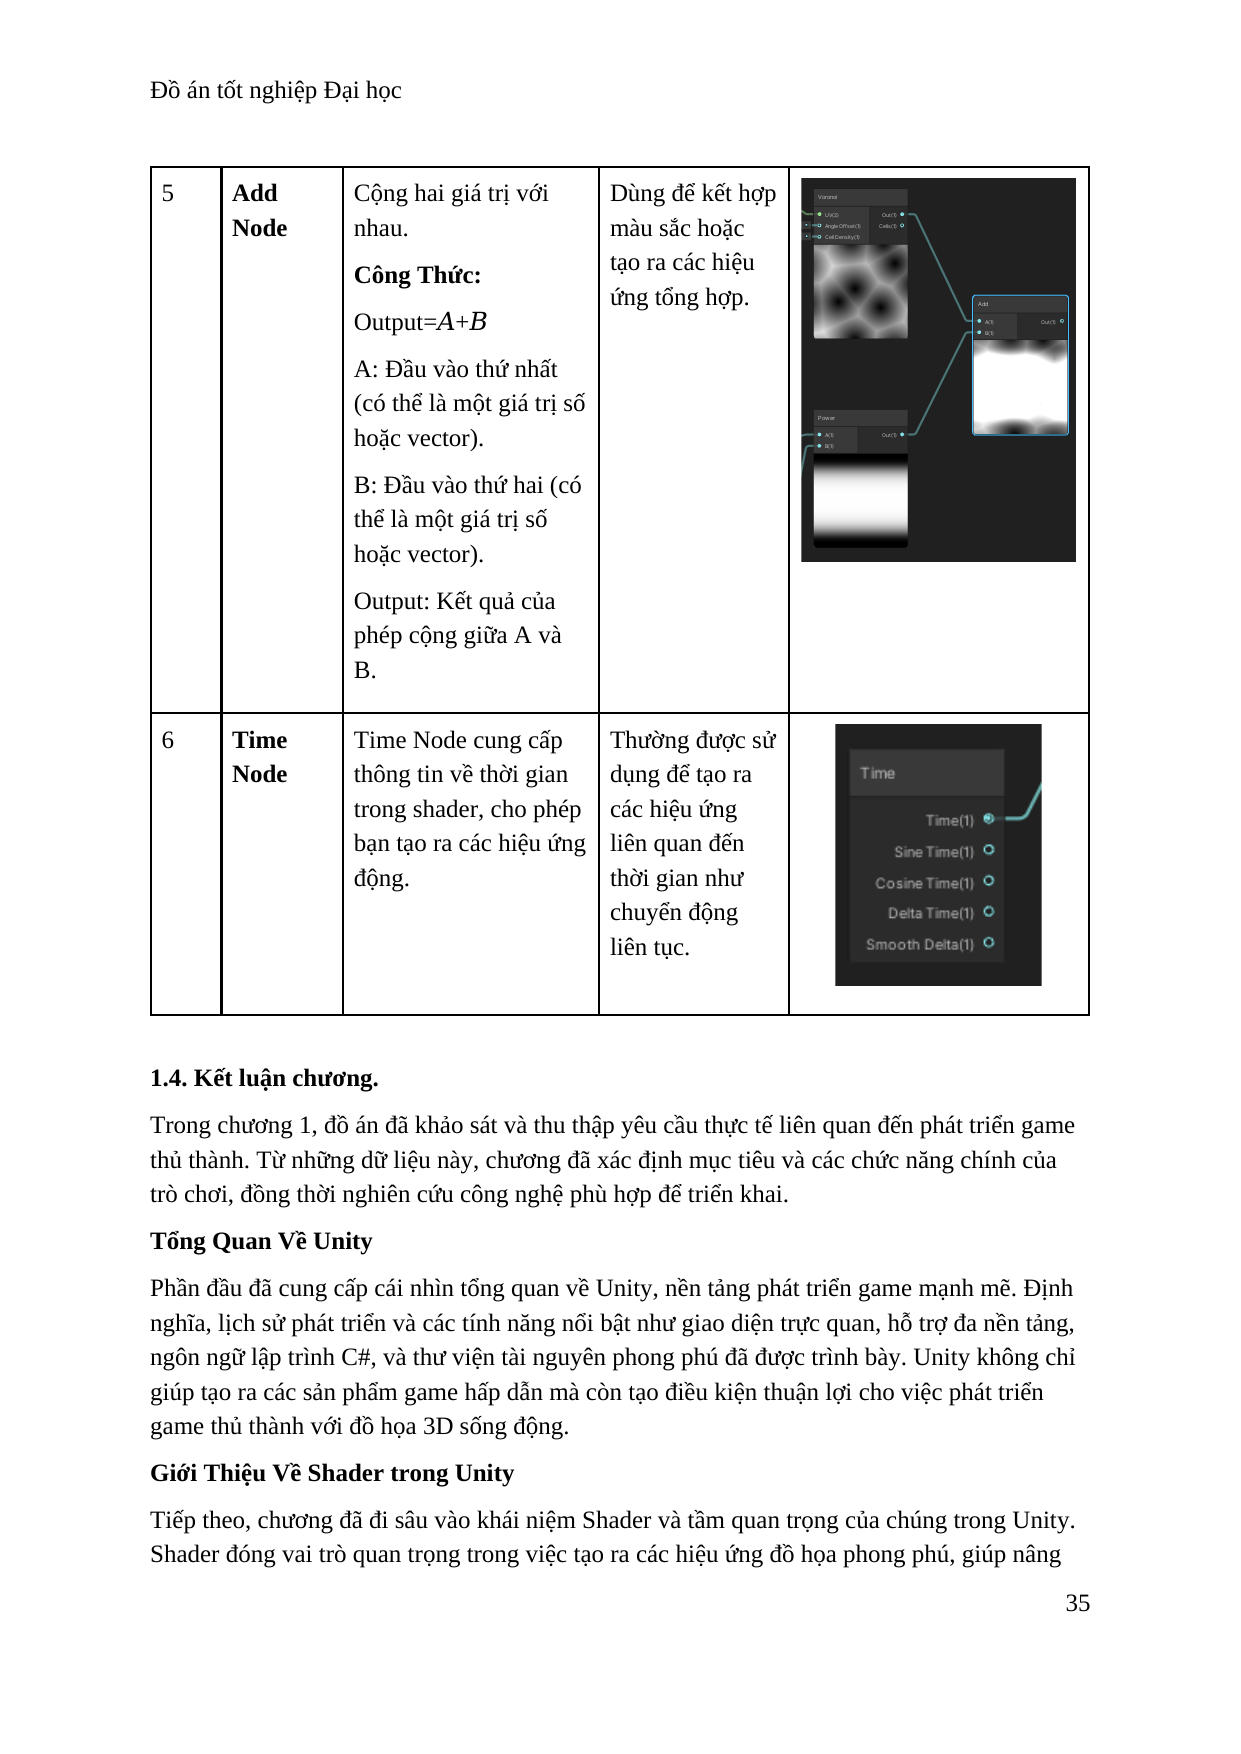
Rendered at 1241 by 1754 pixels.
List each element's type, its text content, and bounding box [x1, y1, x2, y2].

picture [801, 178, 1076, 562]
text Trong chương 1, đồ án đã khảo sát và thu thập yêu cầu thực tế liên quan đến phát triển game thủ thành. Từ những dữ liệu này, chương đã xác định mục tiêu và các chức năng chính của trò chơi, đồng thời nghiên cứu công nghệ phù hợp để triển khai. [150, 1110, 1090, 1208]
table_cell [790, 714, 1088, 1014]
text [150, 1505, 1090, 1568]
table_cell Thường được sử dụng để tạo ra các hiệu ứng liên quan đến thời gian như chuyển động liên tục. [600, 714, 788, 1014]
text Giới Thiệu Về Shader trong Unity [150, 1458, 1090, 1487]
table_cell 6 [152, 714, 220, 1014]
table_cell Dùng để kết hợp màu sắc hoặc tạo ra các hiệu ứng tổng hợp. [600, 168, 788, 712]
picture [835, 724, 1042, 986]
text Tổng Quan Về Unity [150, 1226, 1090, 1255]
table_cell Time Node cung cấp thông tin về thời gian trong shader, cho phép bạn tạo ra các hiệu ứng động. [344, 714, 598, 1014]
table_cell 5 [152, 168, 220, 712]
table_cell Time Node [223, 714, 342, 1014]
subtitle 1.4. Kết luận chương. [150, 1063, 1090, 1092]
table_cell Cộng hai giá trị với nhau. Công Thức: Output=𝐴+𝐵 A: Đầu vào thứ nhất (có thể là một giá trị số hoặc vector). B: Đầu vào thứ hai (có thể là một giá trị số hoặc vector). Output: Kết quả của phép cộng giữa A và B. [344, 168, 598, 712]
table_cell Add Node [223, 168, 342, 712]
text Phần đầu đã cung cấp cái nhìn tổng quan về Unity, nền tảng phát triển game mạnh mẽ. Định nghĩa, lịch sử phát triển và các tính năng nổi bật như giao diện trực quan, hỗ trợ đa nền tảng, ngôn ngữ lập trình C#, và thư viện tài nguyên phong phú đã được trình bày. Unity không chỉ giúp tạo ra các sản phẩm game hấp dẫn mà còn tạo điều kiện thuận lợi cho việc phát triển game thủ thành với đồ họa 3D sống động. [150, 1273, 1090, 1440]
table_cell [790, 168, 1088, 712]
